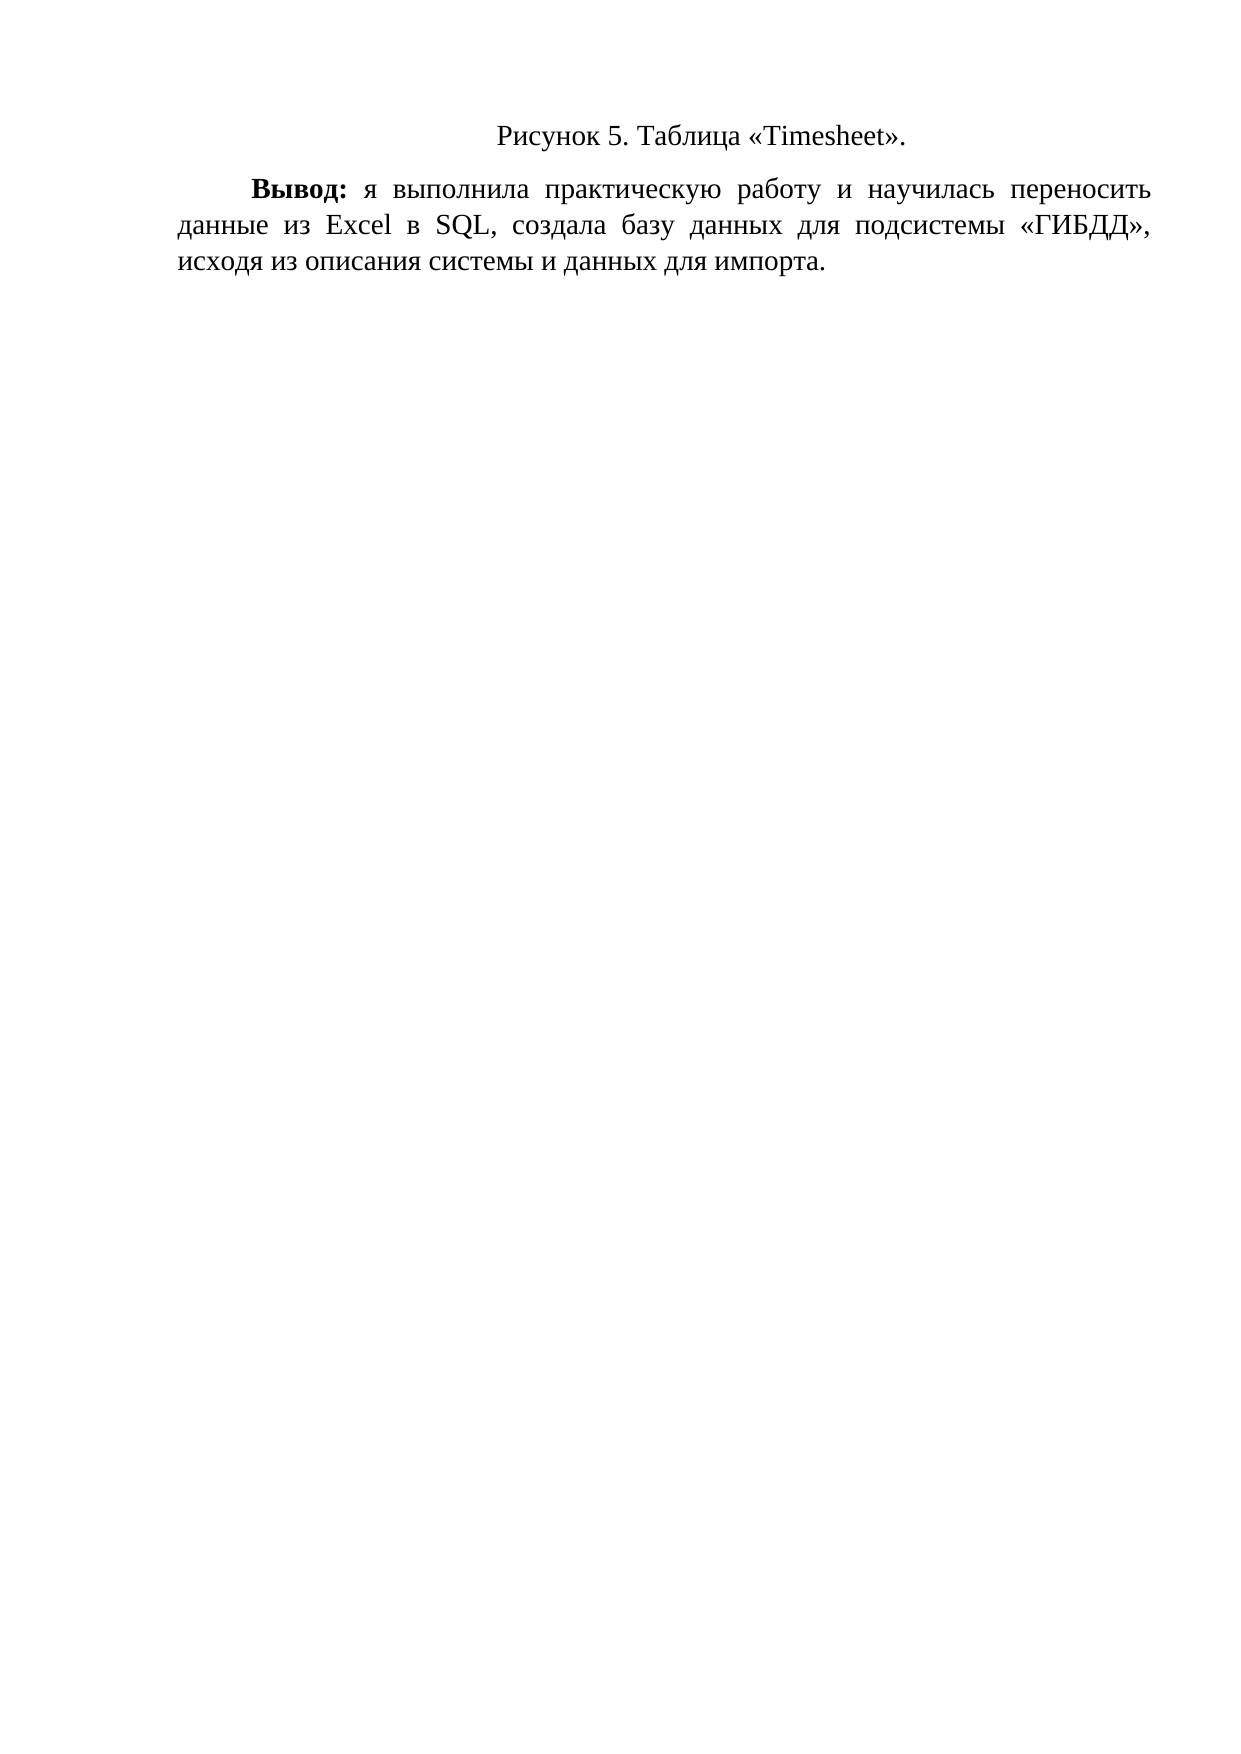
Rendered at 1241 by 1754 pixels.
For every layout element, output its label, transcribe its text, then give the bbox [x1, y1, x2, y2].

text Рисунок 5. Таблица «Timesheet». [177, 118, 1152, 152]
text Вывод: я выполнила практическую работу и научилась переносить данные из Excel в SQL, создала базу данных для подсистемы «ГИБДД», исходя из описания системы и данных для импорта. [177, 171, 1152, 277]
